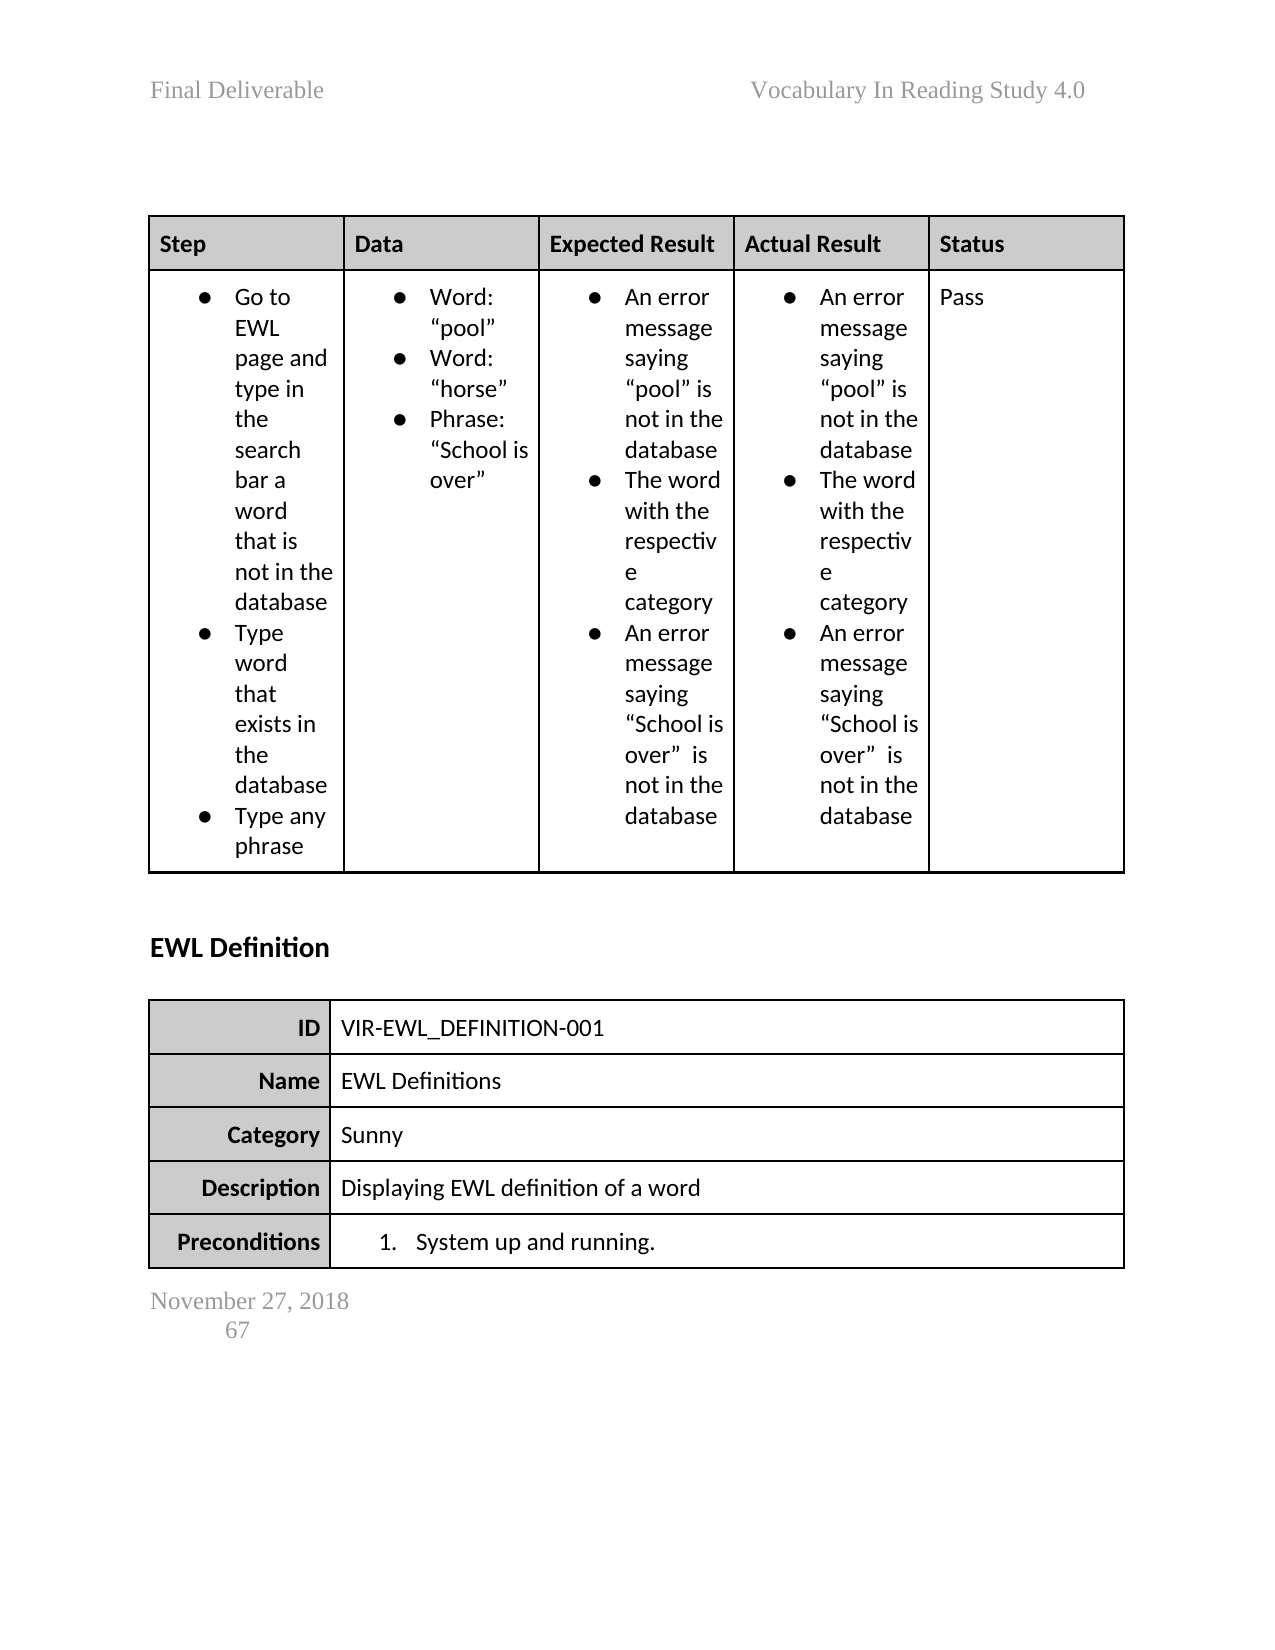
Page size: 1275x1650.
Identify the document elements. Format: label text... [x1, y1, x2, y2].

table_header Data [345, 217, 538, 269]
table_cell An error message saying “pool” is not in the database The word with the respective category An error message saying “School is over” is not in the database [735, 271, 928, 871]
table_header ID [150, 1001, 329, 1053]
table_cell Preconditions [150, 1215, 329, 1267]
subtitle EWL Definition [150, 929, 1125, 965]
table_cell Word: “pool” Word: “horse” Phrase: “School is over” [345, 271, 538, 871]
table_cell Category [150, 1108, 329, 1160]
table_header Expected Result [540, 217, 733, 269]
table_header Actual Result [735, 217, 928, 269]
table_cell Go to EWL page and type in the search bar a word that is not in the database Type word that exists in the database Type any phrase [150, 271, 343, 871]
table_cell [331, 1215, 1123, 1267]
table_cell Pass [930, 271, 1123, 871]
table_cell An error message saying “pool” is not in the database The word with the respective category An error message saying “School is over” is not in the database [540, 271, 733, 871]
table_header VIR-EWL_DEFINITION-001 [331, 1001, 1123, 1053]
table_cell Sunny [331, 1108, 1123, 1160]
table_cell Name [150, 1055, 329, 1106]
table_cell Displaying EWL definition of a word [331, 1162, 1123, 1213]
table_header Status [930, 217, 1123, 269]
table_cell EWL Definitions [331, 1055, 1123, 1106]
table_header Step [150, 217, 343, 269]
table_cell Description [150, 1162, 329, 1213]
